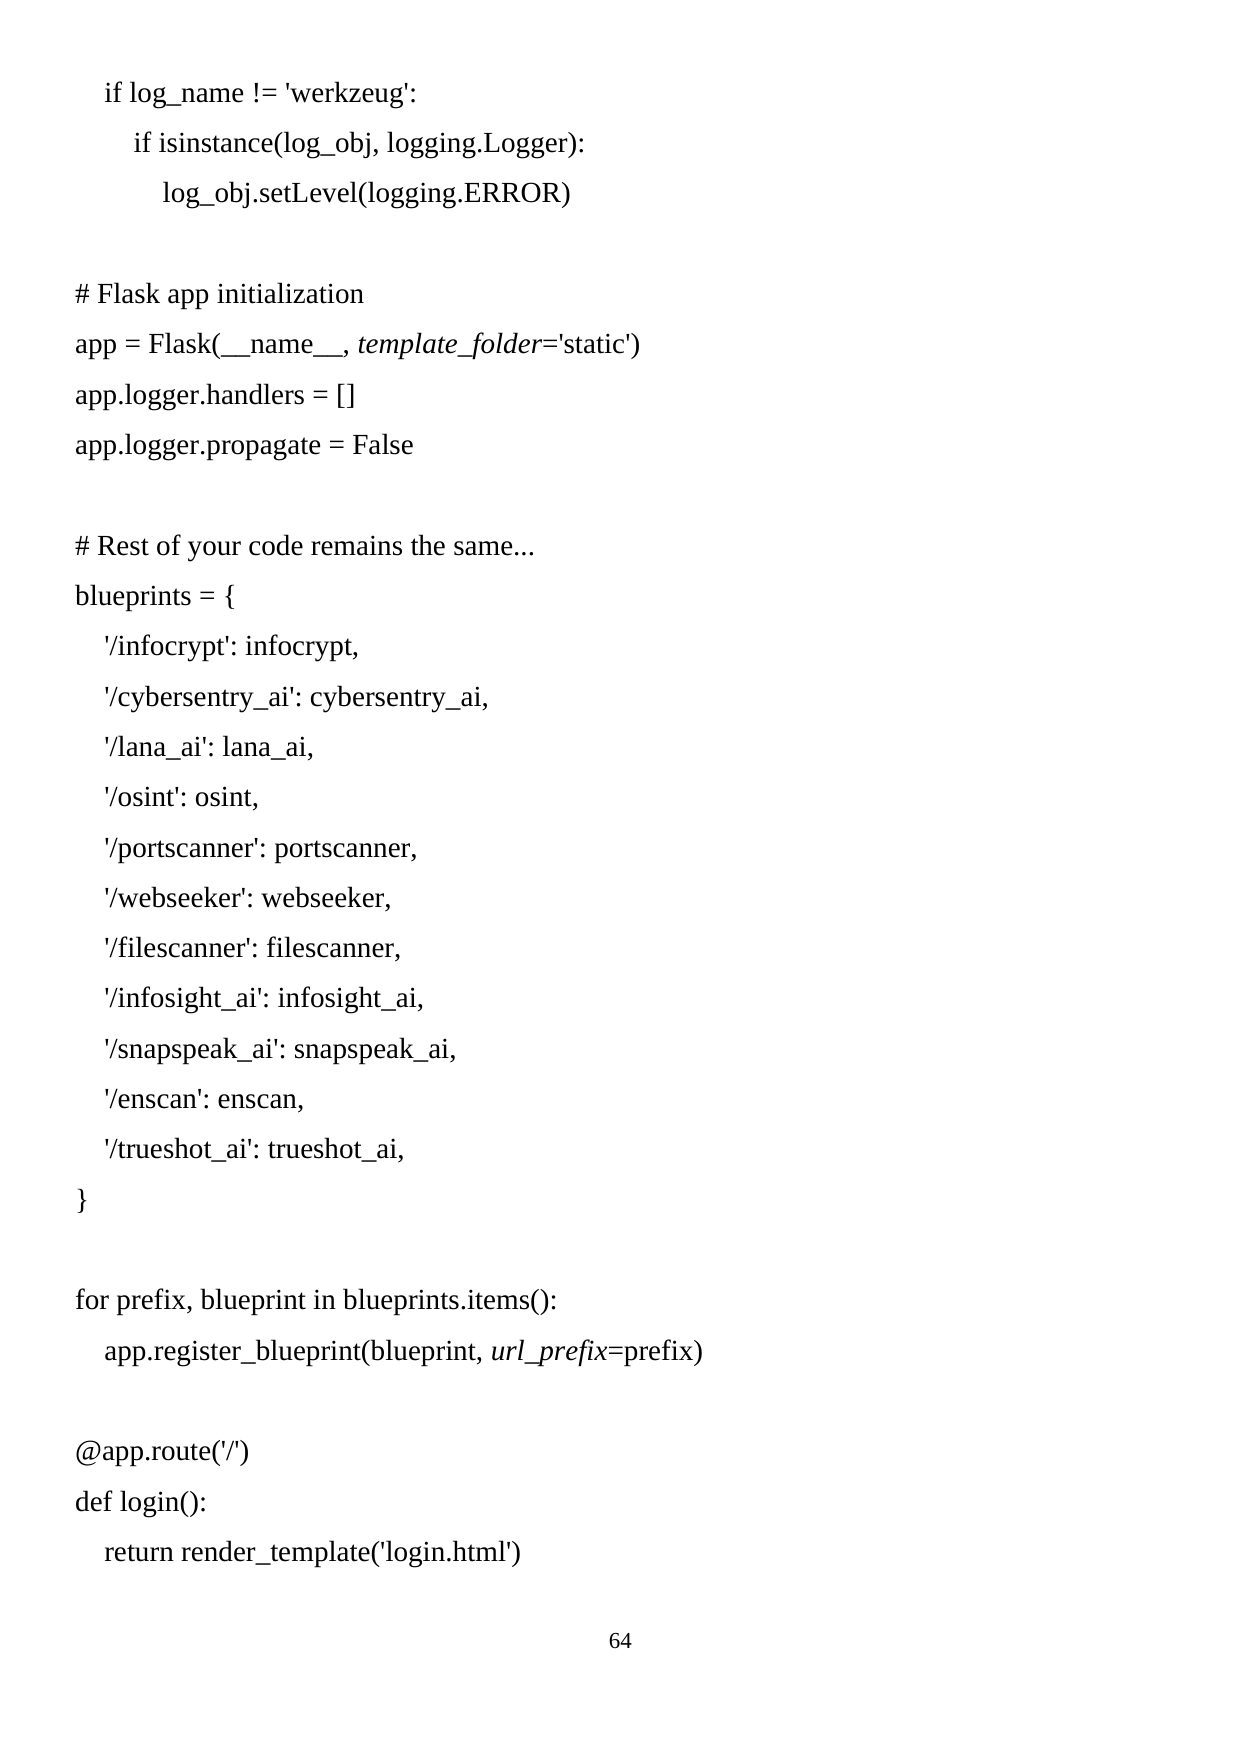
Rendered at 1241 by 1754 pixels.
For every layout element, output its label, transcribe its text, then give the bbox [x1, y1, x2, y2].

text '/portscanner': portscanner, [75, 830, 1165, 863]
text '/filescanner': filescanner, [75, 930, 1165, 964]
text '/infosight_ai': infosight_ai, [75, 981, 1165, 1014]
text app.register_blueprint(blueprint, url_prefix=prefix) [75, 1333, 1165, 1366]
text '/trueshot_ai': trueshot_ai, [75, 1132, 1165, 1165]
text # Rest of your code remains the same... [75, 528, 1165, 561]
text blueprints = { [75, 578, 1165, 612]
text if isinstance(log_obj, logging.Logger): [75, 125, 1165, 159]
text def login(): [75, 1484, 1165, 1517]
text '/infocrypt': infocrypt, [75, 628, 1165, 662]
text app = Flask(__name__, template_folder='static') [75, 327, 1165, 360]
text '/webseeker': webseeker, [75, 880, 1165, 913]
text '/osint': osint, [75, 779, 1165, 813]
text '/snapspeak_ai': snapspeak_ai, [75, 1031, 1165, 1064]
text } [75, 1182, 1165, 1215]
text '/lana_ai': lana_ai, [75, 729, 1165, 763]
text # Flask app initialization [75, 276, 1165, 310]
text log_obj.setLevel(logging.ERROR) [75, 176, 1165, 209]
text if log_name != 'werkzeug': [75, 75, 1165, 108]
text '/enscan': enscan, [75, 1081, 1165, 1115]
text @app.route('/') [75, 1433, 1165, 1467]
text app.logger.handlers = [] [75, 377, 1165, 410]
text for prefix, blueprint in blueprints.items(): [75, 1282, 1165, 1316]
text app.logger.propagate = False [75, 427, 1165, 461]
text return render_template('login.html') [75, 1534, 1165, 1568]
text '/cybersentry_ai': cybersentry_ai, [75, 679, 1165, 712]
